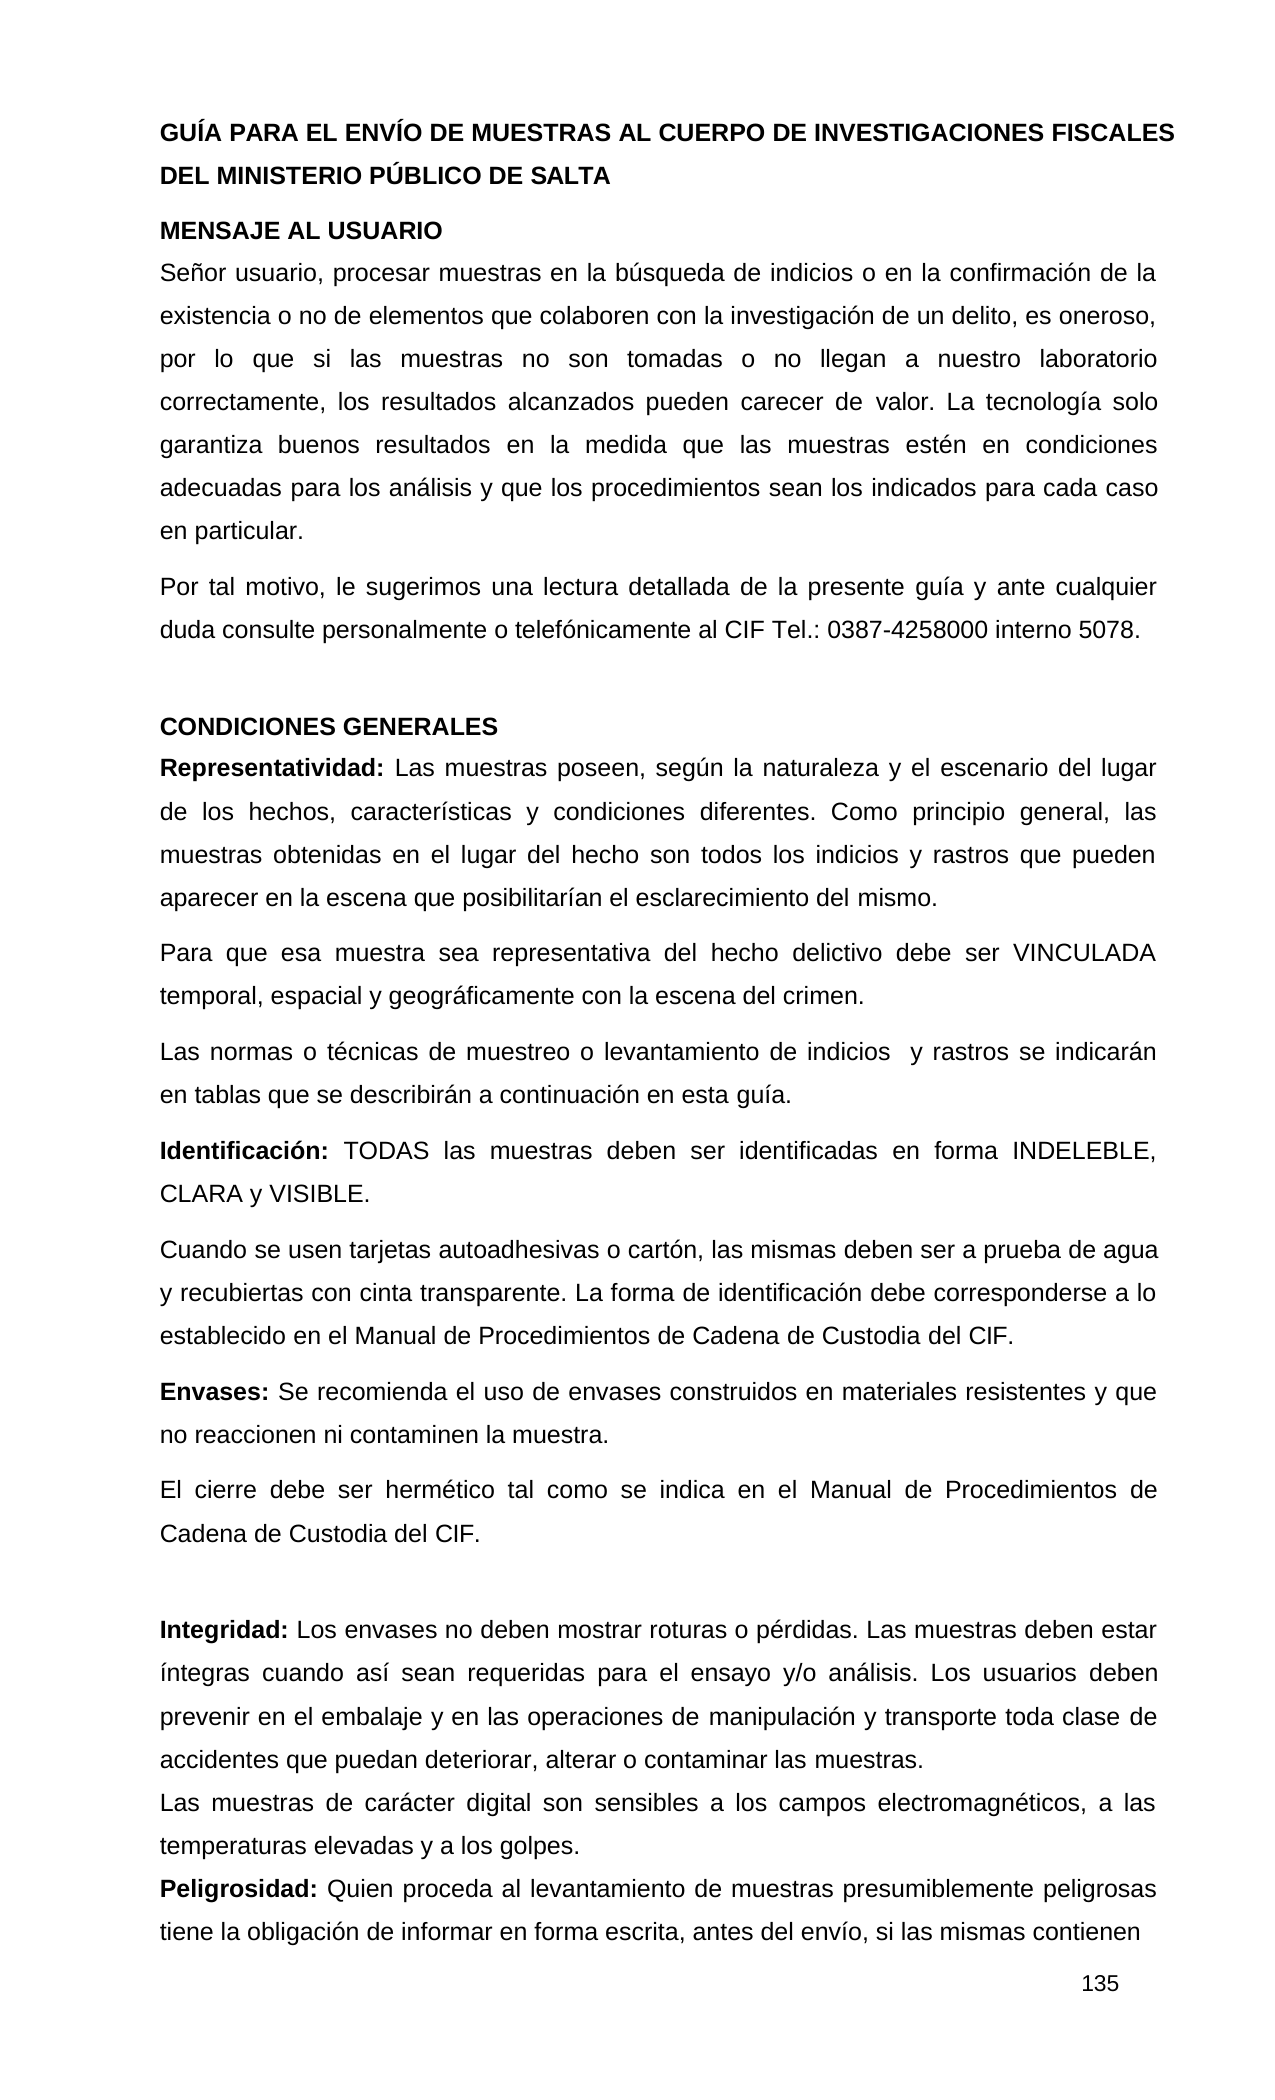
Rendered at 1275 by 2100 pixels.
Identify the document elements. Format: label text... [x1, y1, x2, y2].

text Peligrosidad: Quien proceda al levantamiento de muestras presumiblemente peligrosas tiene la obligación de informar en forma escrita, antes del envío, si las mismas contienen [159, 1874, 1158, 1946]
text GUÍA PARA EL ENVÍO DE MUESTRAS AL CUERPO DE INVESTIGACIONES FISCALES DEL MINISTERIO PÚBLICO DE SALTA [159, 118, 1175, 189]
subtitle CONDICIONES GENERALES [159, 712, 1250, 741]
text El cierre debe ser hermético tal como se indica en el Manual de Procedimientos de Cadena de Custodia del CIF. [159, 1475, 1158, 1547]
text Envases: Se recomienda el uso de envases construidos en materiales resistentes y que no reaccionen ni contaminen la muestra. [159, 1377, 1158, 1448]
text Por tal motivo, le sugerimos una lectura detallada de la presente guía y ante cualquier duda consulte personalmente o telefónicamente al CIF Tel.: 0387-4258000 interno 5078. [159, 572, 1158, 644]
text Las normas o técnicas de muestreo o levantamiento de indicios y rastros se indicarán en tablas que se describirán a continuación en esta guía. [159, 1037, 1158, 1109]
text Integridad: Los envases no deben mostrar roturas o pérdidas. Las muestras deben estar íntegras cuando así sean requeridas para el ensayo y/o análisis. Los usuarios deben prevenir en el embalaje y en las operaciones de manipulación y transporte toda clase de accidentes que puedan deteriorar, alterar o contaminar las muestras. [159, 1615, 1158, 1773]
text Para que esa muestra sea representativa del hecho delictivo debe ser VINCULADA temporal, espacial y geográficamente con la escena del crimen. [159, 938, 1158, 1010]
text MENSAJE AL USUARIO [159, 216, 1250, 245]
text Las muestras de carácter digital son sensibles a los campos electromagnéticos, a las temperaturas elevadas y a los golpes. [159, 1788, 1158, 1860]
text Identificación: TODAS las muestras deben ser identificadas en forma INDELEBLE, CLARA y VISIBLE. [159, 1136, 1158, 1208]
text Señor usuario, procesar muestras en la búsqueda de indicios o en la confirmación de la existencia o no de elementos que colaboren con la investigación de un delito, es oneroso, por lo que si las muestras no son tomadas o no llegan a nuestro laboratorio correctamente, los resultados alcanzados pueden carecer de valor. La tecnología solo garantiza buenos resultados en la medida que las muestras estén en condiciones adecuadas para los análisis y que los procedimientos sean los indicados para cada caso en particular. [159, 258, 1158, 545]
text Representatividad: Las muestras poseen, según la naturaleza y el escenario del lugar de los hechos, características y condiciones diferentes. Como principio general, las muestras obtenidas en el lugar del hecho son todos los indicios y rastros que pueden aparecer en la escena que posibilitarían el esclarecimiento del mismo. [159, 753, 1158, 911]
text Cuando se usen tarjetas autoadhesivas o cartón, las mismas deben ser a prueba de agua y recubiertas con cinta transparente. La forma de identificación debe corresponderse a lo establecido en el Manual de Procedimientos de Cadena de Custodia del CIF. [159, 1235, 1158, 1350]
